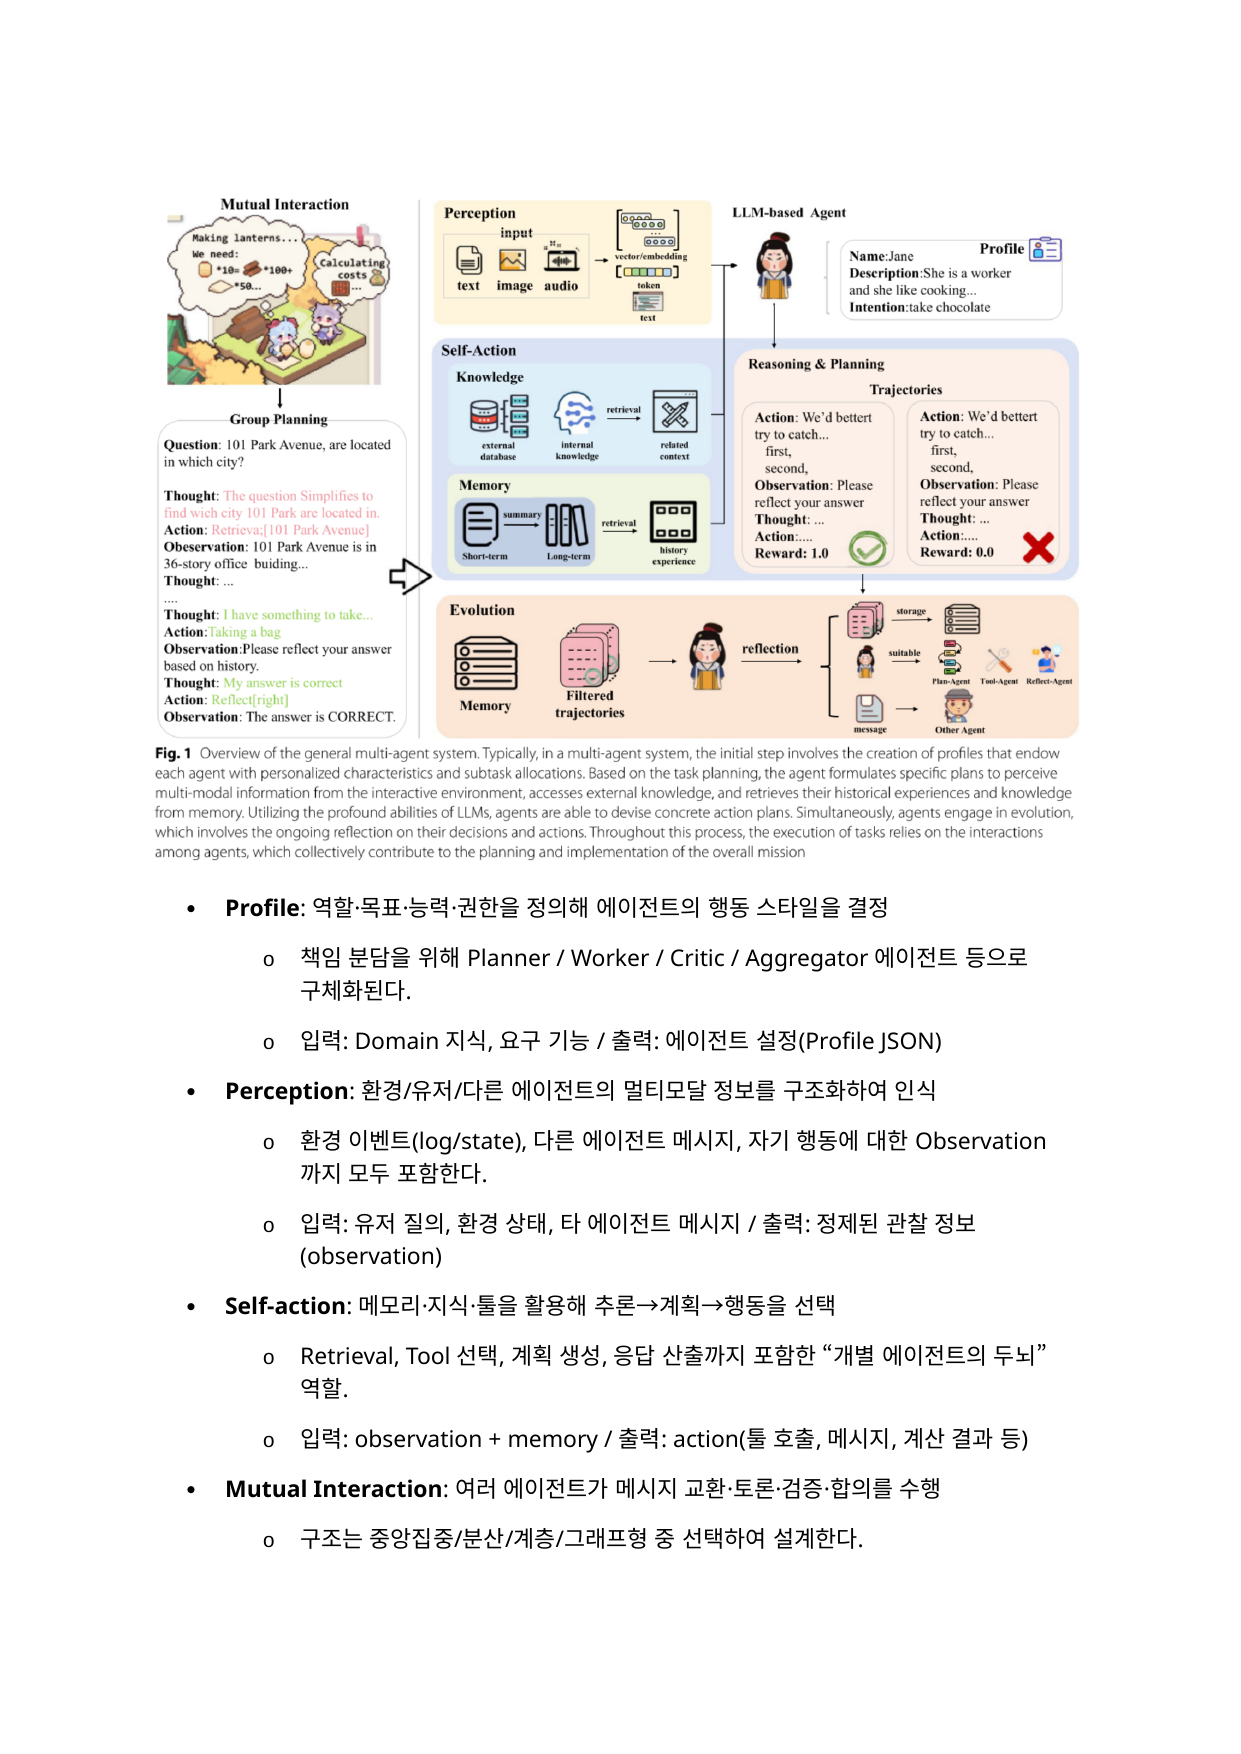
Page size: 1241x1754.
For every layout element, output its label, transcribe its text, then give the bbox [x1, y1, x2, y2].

list 입력: 유저 질의, 환경 상태, 타 에이전트 메시지 / 출력: 정제된 관찰 정보(observation) [262, 1206, 1090, 1271]
list 입력: Domain 지식, 요구 기능 / 출력: 에이전트 설정(Profile JSON) [262, 1023, 1090, 1056]
list Profile: 역할·목표·능력·권한을 정의해 에이전트의 행동 스타일을 결정 [187, 889, 1090, 923]
list Perception: 환경/유저/다른 에이전트의 멀티모달 정보를 구조화하여 인식 [187, 1073, 1090, 1106]
list 책임 분담을 위해 Planner / Worker / Critic / Aggregator 에이전트 등으로 구체화된다. [262, 939, 1090, 1006]
list 환경 이벤트(log/state), 다른 에이전트 메시지, 자기 행동에 대한 Observation까지 모두 포함한다. [262, 1123, 1090, 1189]
list Mutual Interaction: 여러 에이전트가 메시지 교환·토론·검증·합의를 수행 [187, 1471, 1090, 1504]
picture [150, 177, 1091, 873]
list 구조는 중앙집중/분산/계층/그래프형 중 선택하여 설계한다. [262, 1521, 1090, 1554]
list Self-action: 메모리·지식·툴을 활용해 추론→계획→행동을 선택 [187, 1287, 1090, 1321]
list Retrieval, Tool 선택, 계획 생성, 응답 산출까지 포함한 “개별 에이전트의 두뇌” 역할. [262, 1337, 1090, 1404]
list 입력: observation + memory / 출력: action(툴 호출, 메시지, 계산 결과 등) [262, 1421, 1090, 1454]
